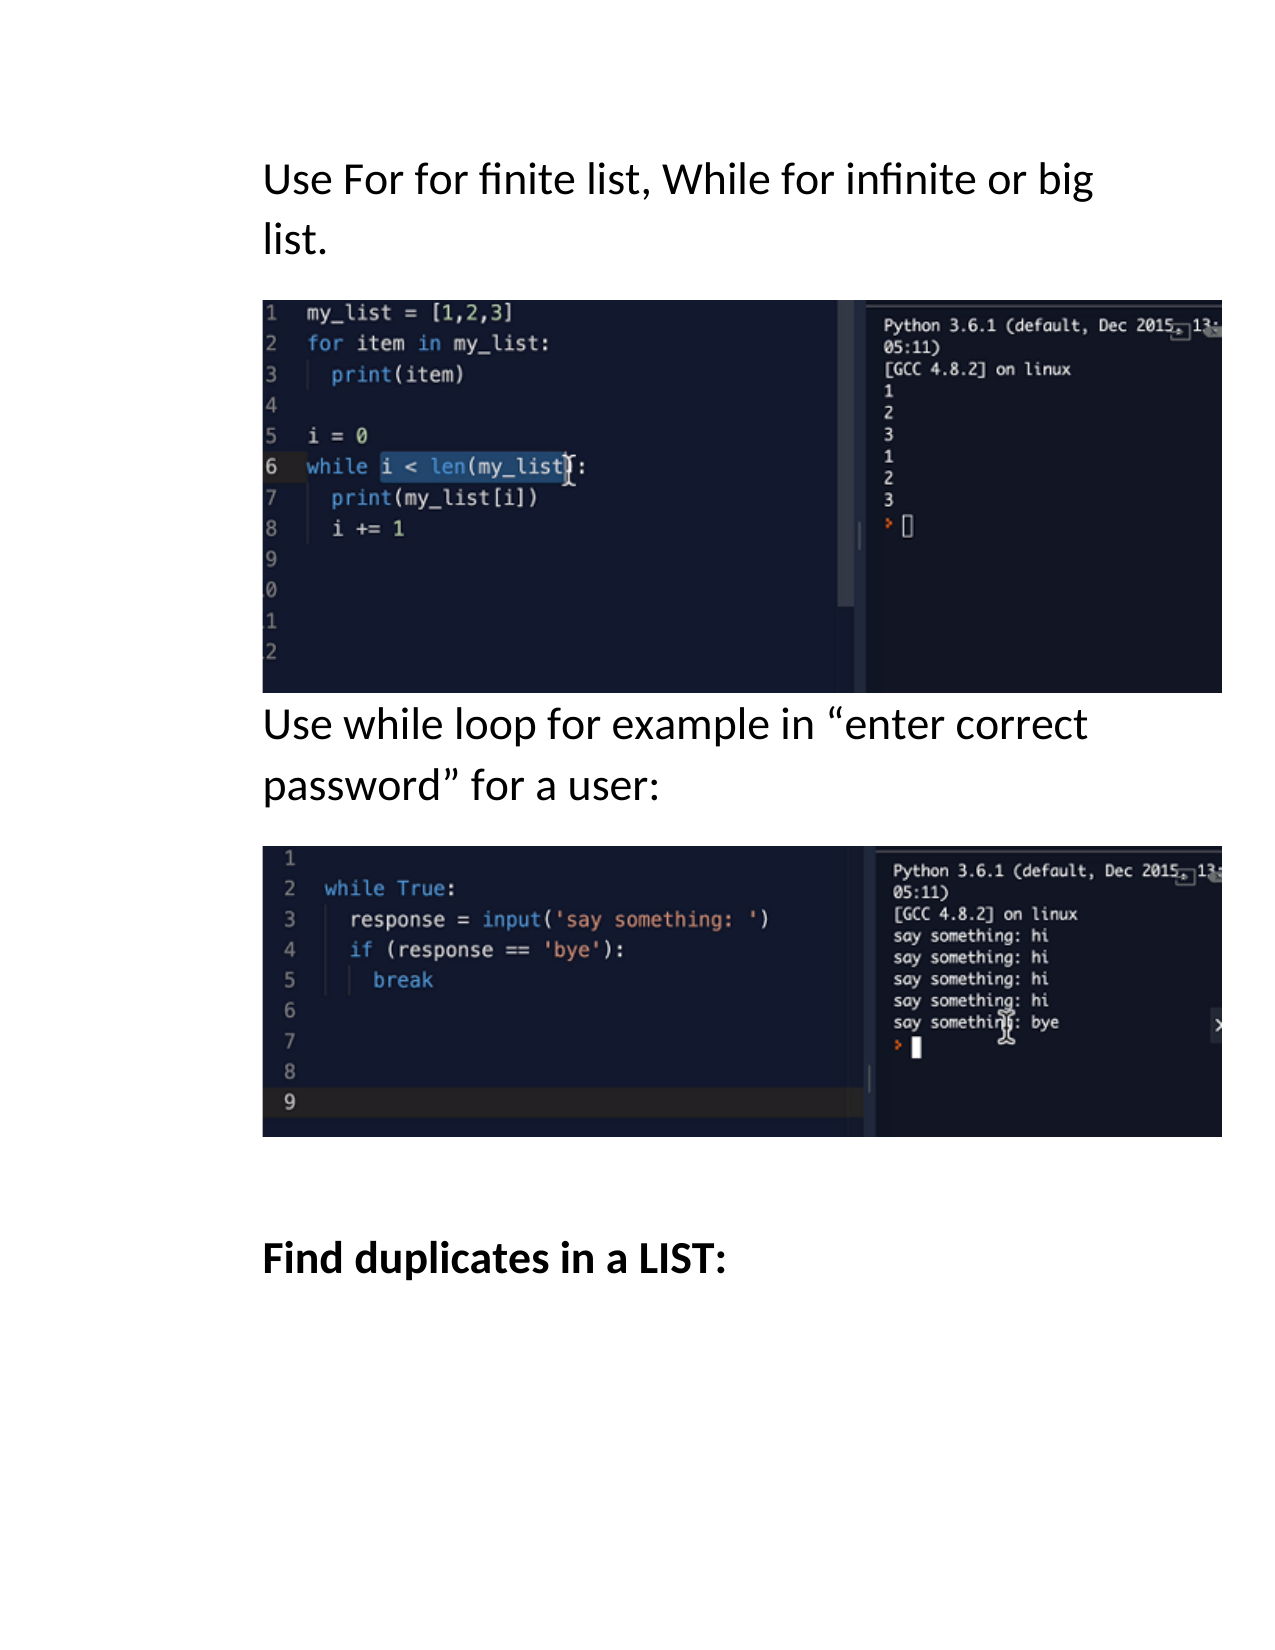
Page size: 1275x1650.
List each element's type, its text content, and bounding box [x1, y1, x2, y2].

list Use while loop for example in “enter correct password” for a user: [262, 695, 1125, 811]
list Find duplicates in a LIST: [262, 1229, 1125, 1285]
picture [262, 846, 1222, 1137]
picture [262, 300, 1222, 693]
list Use For for finite list, While for infinite or big list. [262, 150, 1125, 266]
